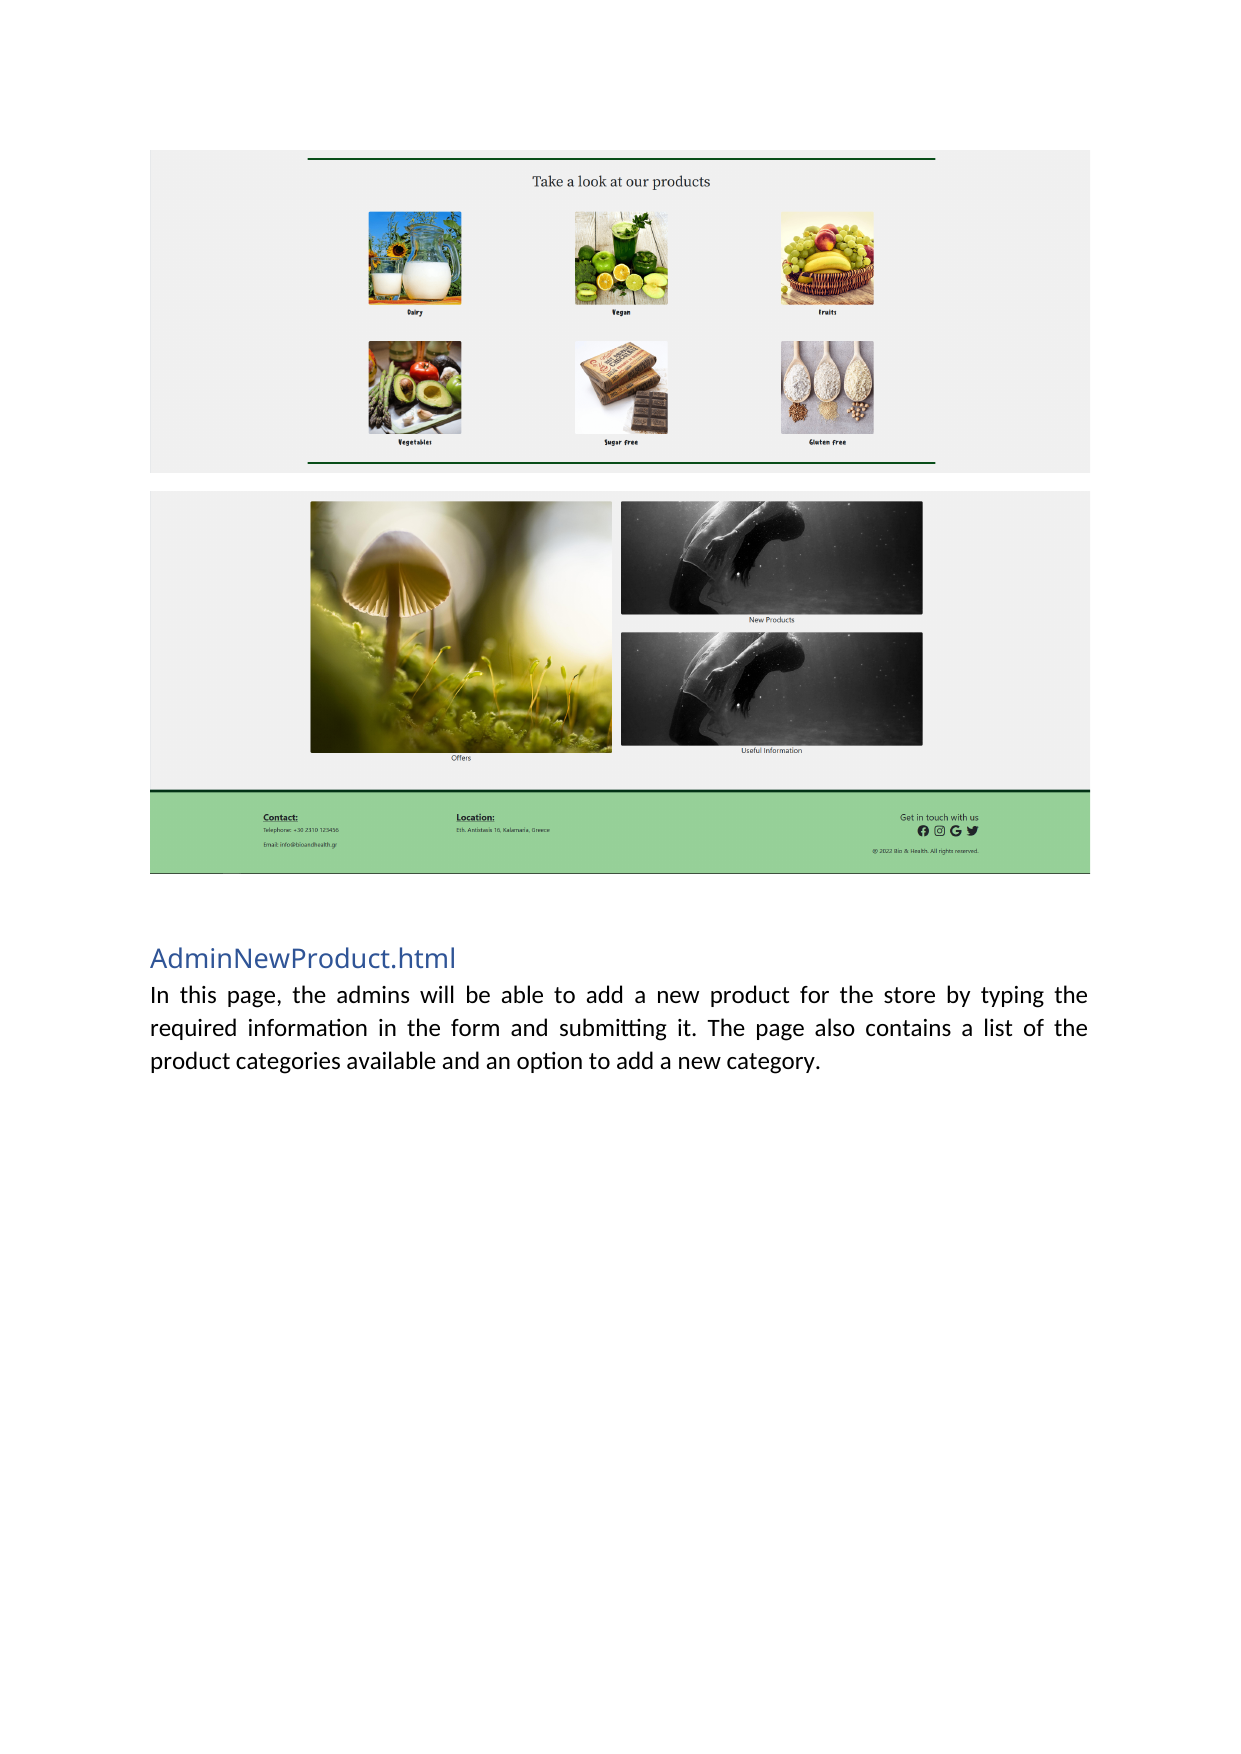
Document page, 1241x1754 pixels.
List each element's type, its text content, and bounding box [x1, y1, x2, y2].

text In this page, the admins will be able to add a new product for the store by typing the required information in the form and submitting it. The page also contains a list of the product categories available and an option to add a new category. [150, 979, 1090, 1076]
subtitle AdminNewProduct.html [150, 939, 1090, 976]
picture [150, 150, 1091, 473]
picture [150, 491, 1091, 874]
